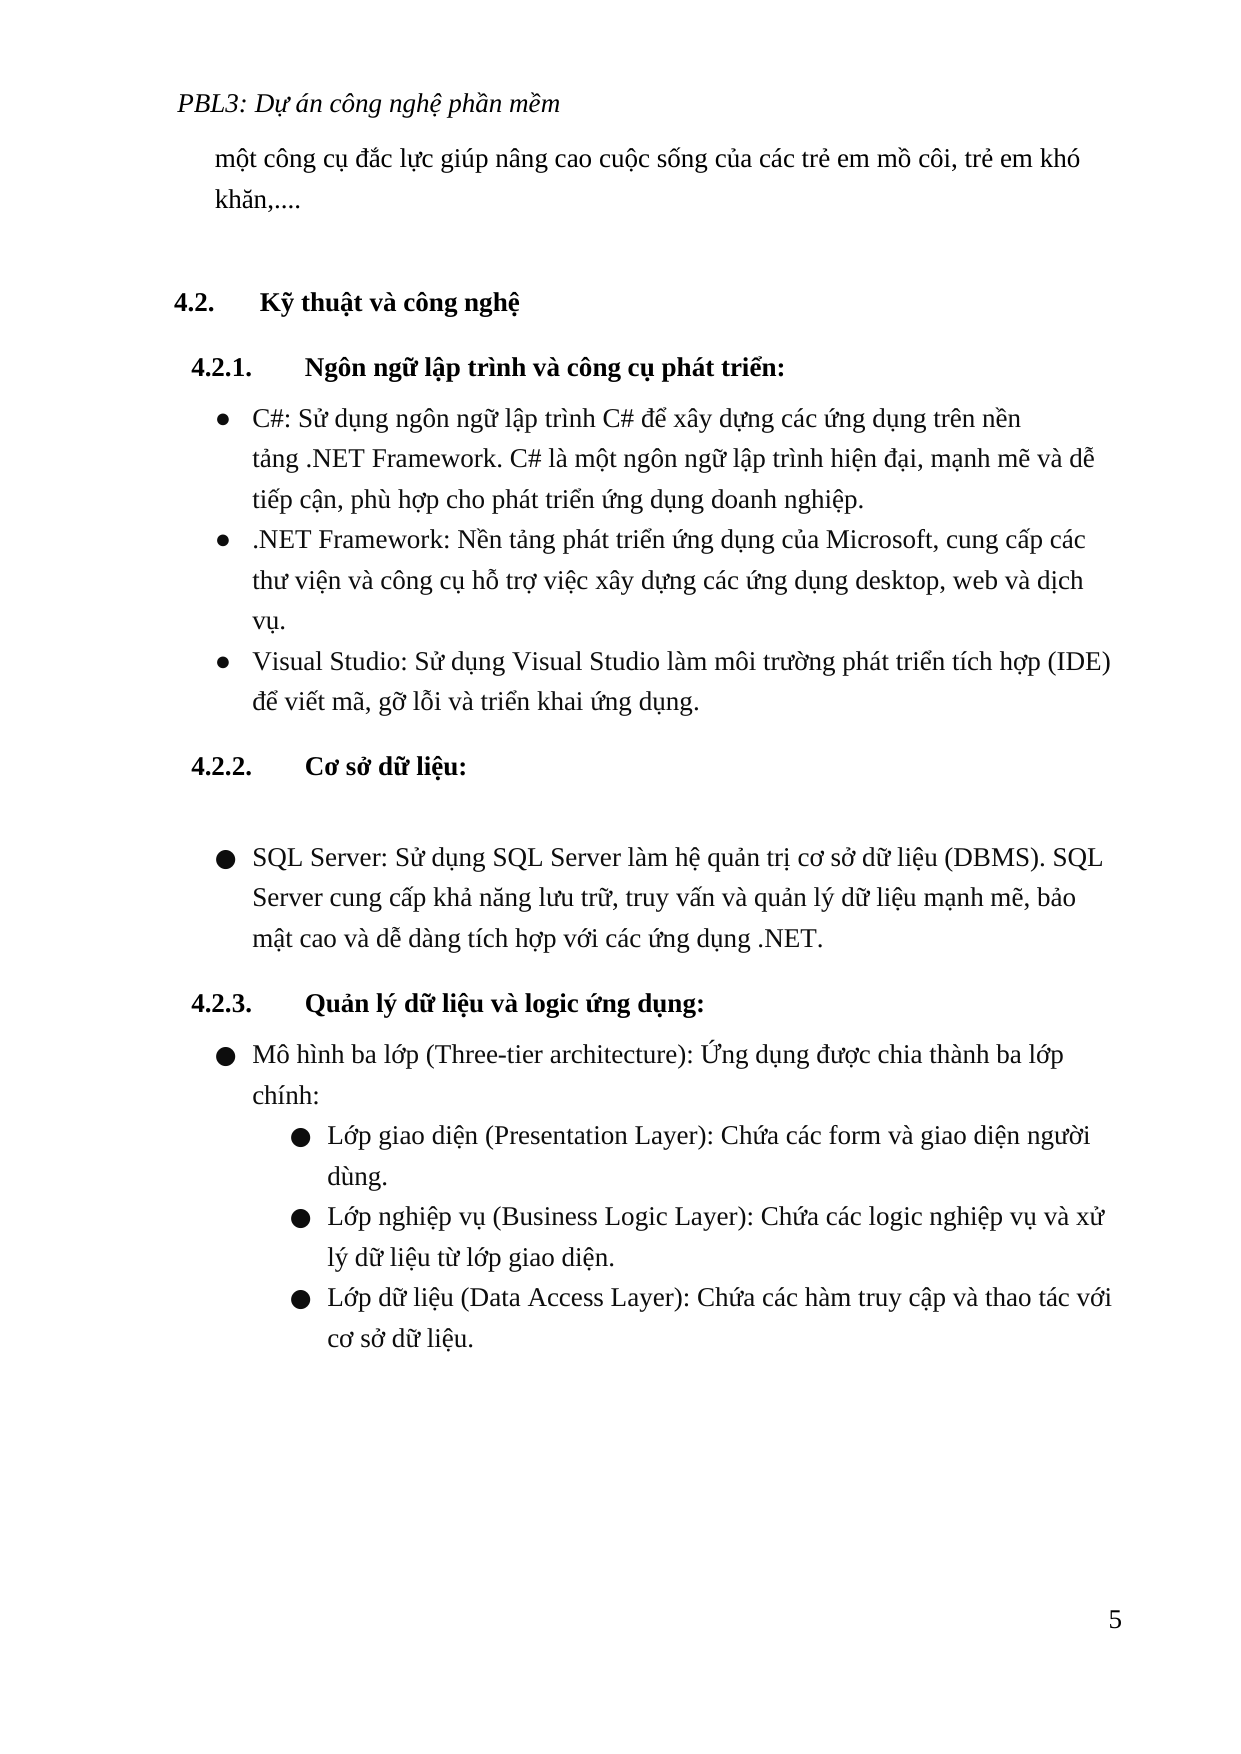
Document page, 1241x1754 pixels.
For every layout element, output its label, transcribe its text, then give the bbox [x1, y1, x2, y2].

list Lớp dữ liệu (Data Access Layer): Chứa các hàm truy cập và thao tác với cơ sở dữ liệu. [289, 1281, 1122, 1353]
subtitle Quản lý dữ liệu và logic ứng dụng: [252, 987, 1122, 1018]
subtitle Cơ sở dữ liệu: [252, 750, 1122, 782]
list SQL Server: Sử dụng SQL Server làm hệ quản trị cơ sở dữ liệu (DBMS). SQL Server cung cấp khả năng lưu trữ, truy vấn và quản lý dữ liệu mạnh mẽ, bảo mật cao và dễ dàng tích hợp với các ứng dụng .NET. [214, 841, 1122, 953]
list Mô hình ba lớp (Three-tier architecture): Ứng dụng được chia thành ba lớp chính: [214, 1038, 1122, 1110]
list Lớp giao diện (Presentation Layer): Chứa các form và giao diện người dùng. [289, 1119, 1122, 1191]
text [214, 142, 1122, 214]
list Visual Studio: Sử dụng Visual Studio làm môi trường phát triển tích hợp (IDE) để viết mã, gỡ lỗi và triển khai ứng dụng. [214, 644, 1122, 716]
subtitle Ngôn ngữ lập trình và công cụ phát triển: [252, 351, 1122, 382]
list Lớp nghiệp vụ (Business Logic Layer): Chứa các logic nghiệp vụ và xử lý dữ liệu từ lớp giao diện. [289, 1200, 1122, 1272]
subtitle Kỹ thuật và công nghệ [214, 286, 1122, 317]
list .NET Framework: Nền tảng phát triển ứng dụng của Microsoft, cung cấp các thư viện và công cụ hỗ trợ việc xây dựng các ứng dụng desktop, web và dịch vụ. [214, 523, 1122, 635]
list C#: Sử dụng ngôn ngữ lập trình C# để xây dựng các ứng dụng trên nền tảng .NET Framework. C# là một ngôn ngữ lập trình hiện đại, mạnh mẽ và dễ tiếp cận, phù hợp cho phát triển ứng dụng doanh nghiệp. [214, 402, 1122, 514]
